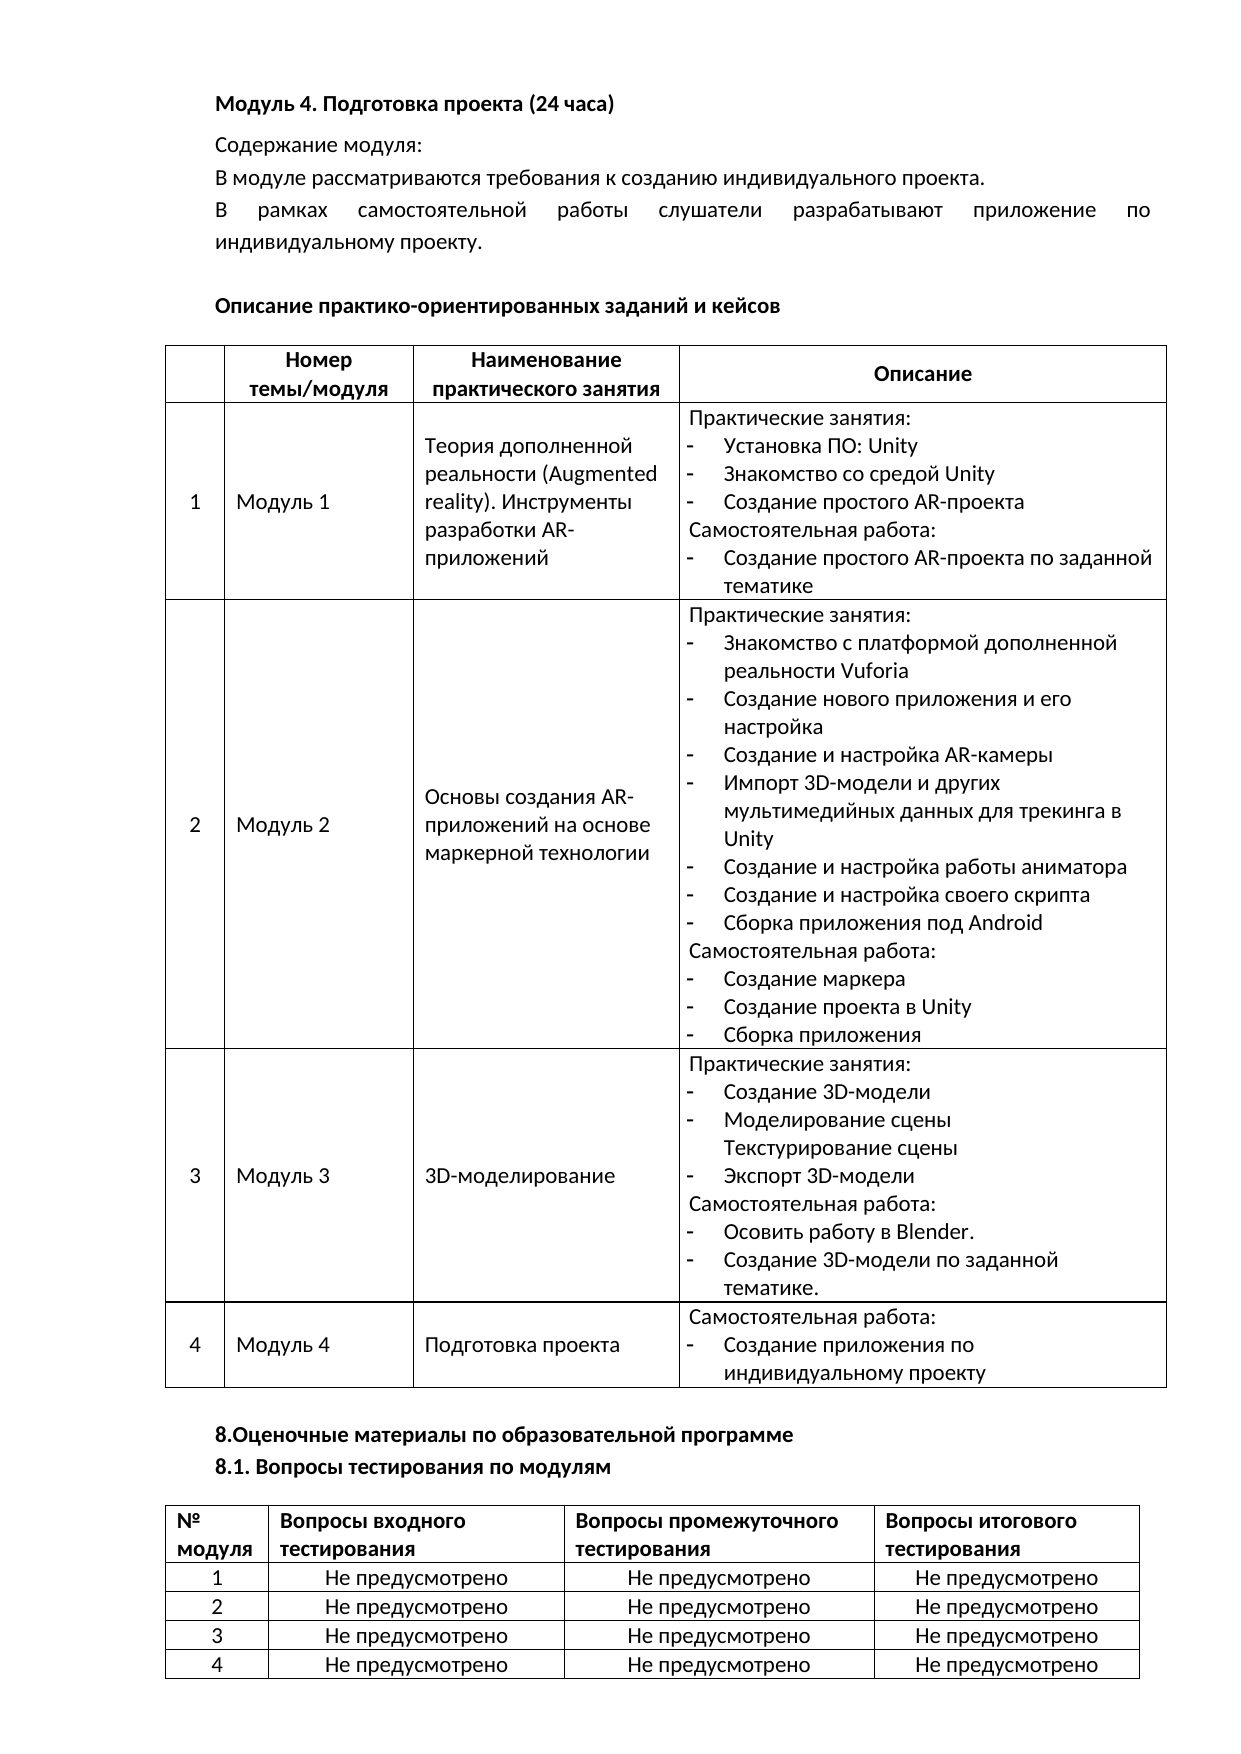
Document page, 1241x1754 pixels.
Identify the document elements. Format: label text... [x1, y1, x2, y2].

table_header Описание [680, 346, 1166, 402]
table_cell Модуль 3 [225, 1049, 413, 1301]
table_cell Самостоятельная работа: Создание приложения по индивидуальному проекту [680, 1303, 1166, 1387]
table_header [166, 346, 224, 402]
list В рамках самостоятельной работы слушатели разрабатывают приложение по индивидуальному проекту. [215, 195, 1152, 255]
table_header Вопросы промежуточного тестирования [565, 1506, 874, 1562]
list Содержание модуля: [215, 131, 1152, 159]
list Модуль 4. Подготовка проекта (24 часа) [215, 89, 1152, 117]
list В модуле рассматриваются требования к созданию индивидуального проекта. [215, 163, 1152, 191]
table_cell Не предусмотрено [875, 1563, 1139, 1591]
table_cell Не предусмотрено [565, 1563, 874, 1591]
table_cell 1 [166, 403, 224, 599]
table_cell 4 [166, 1650, 268, 1678]
table_cell Основы создания AR-приложений на основе маркерной технологии [414, 600, 679, 1048]
table_cell Не предусмотрено [269, 1650, 564, 1678]
table_cell Практические занятия: Создание 3D-модели Моделирование сцены Текстурирование сцены Экспорт 3D-модели Самостоятельная работа: Осовить работу в Blender. Создание 3D-модели по заданной тематике. [680, 1049, 1166, 1301]
table_cell Теория дополненной реальности (Augmented reality). Инструменты разработки AR-приложений [414, 403, 679, 599]
table_cell 3D-моделирование [414, 1049, 679, 1301]
table_header Наименование практического занятия [414, 346, 679, 402]
table_header Вопросы входного тестирования [269, 1506, 564, 1562]
table_header Номер темы/модуля [225, 346, 413, 402]
table_cell Подготовка проекта [414, 1303, 679, 1387]
list Описание практико-ориентированных заданий и кейсов [215, 292, 1152, 319]
table_cell Не предусмотрено [565, 1650, 874, 1678]
table_cell 3 [166, 1621, 268, 1649]
table_cell Не предусмотрено [875, 1650, 1139, 1678]
table_cell Не предусмотрено [875, 1621, 1139, 1649]
table_cell Не предусмотрено [269, 1621, 564, 1649]
table_cell 4 [166, 1303, 224, 1387]
table_cell Не предусмотрено [565, 1621, 874, 1649]
table_cell Модуль 1 [225, 403, 413, 599]
table_header Вопросы итогового тестирования [875, 1506, 1139, 1562]
table_cell Модуль 4 [225, 1303, 413, 1387]
table_cell Не предусмотрено [875, 1592, 1139, 1620]
table_cell Не предусмотрено [565, 1592, 874, 1620]
table_cell Модуль 2 [225, 600, 413, 1048]
table_cell 2 [166, 600, 224, 1048]
table_cell Практические занятия: Знакомство с платформой дополненной реальности Vuforia Создание нового приложения и его настройка Создание и настройка AR-камеры Импорт 3D-модели и других мультимедийных данных для трекинга в Unity Создание и настройка работы аниматора Создание и настройка своего скрипта Сборка приложения под Android Самостоятельная работа: Создание маркера Создание проекта в Unity Сборка приложения [680, 600, 1166, 1048]
table_cell 1 [166, 1563, 268, 1591]
table_cell Не предусмотрено [269, 1592, 564, 1620]
table_cell 2 [166, 1592, 268, 1620]
table_header № модуля [166, 1506, 268, 1562]
list 8.1. Вопросы тестирования по модулям [215, 1452, 1152, 1480]
table_cell 3 [166, 1049, 224, 1301]
table_cell Не предусмотрено [269, 1563, 564, 1591]
table_cell Практические занятия: Установка ПО: Unity Знакомство со средой Unity Создание простого AR-проекта Самостоятельная работа: Создание простого AR-проекта по заданной тематике [680, 403, 1166, 599]
list 8.Оценочные материалы по образовательной программе [215, 1420, 1152, 1448]
